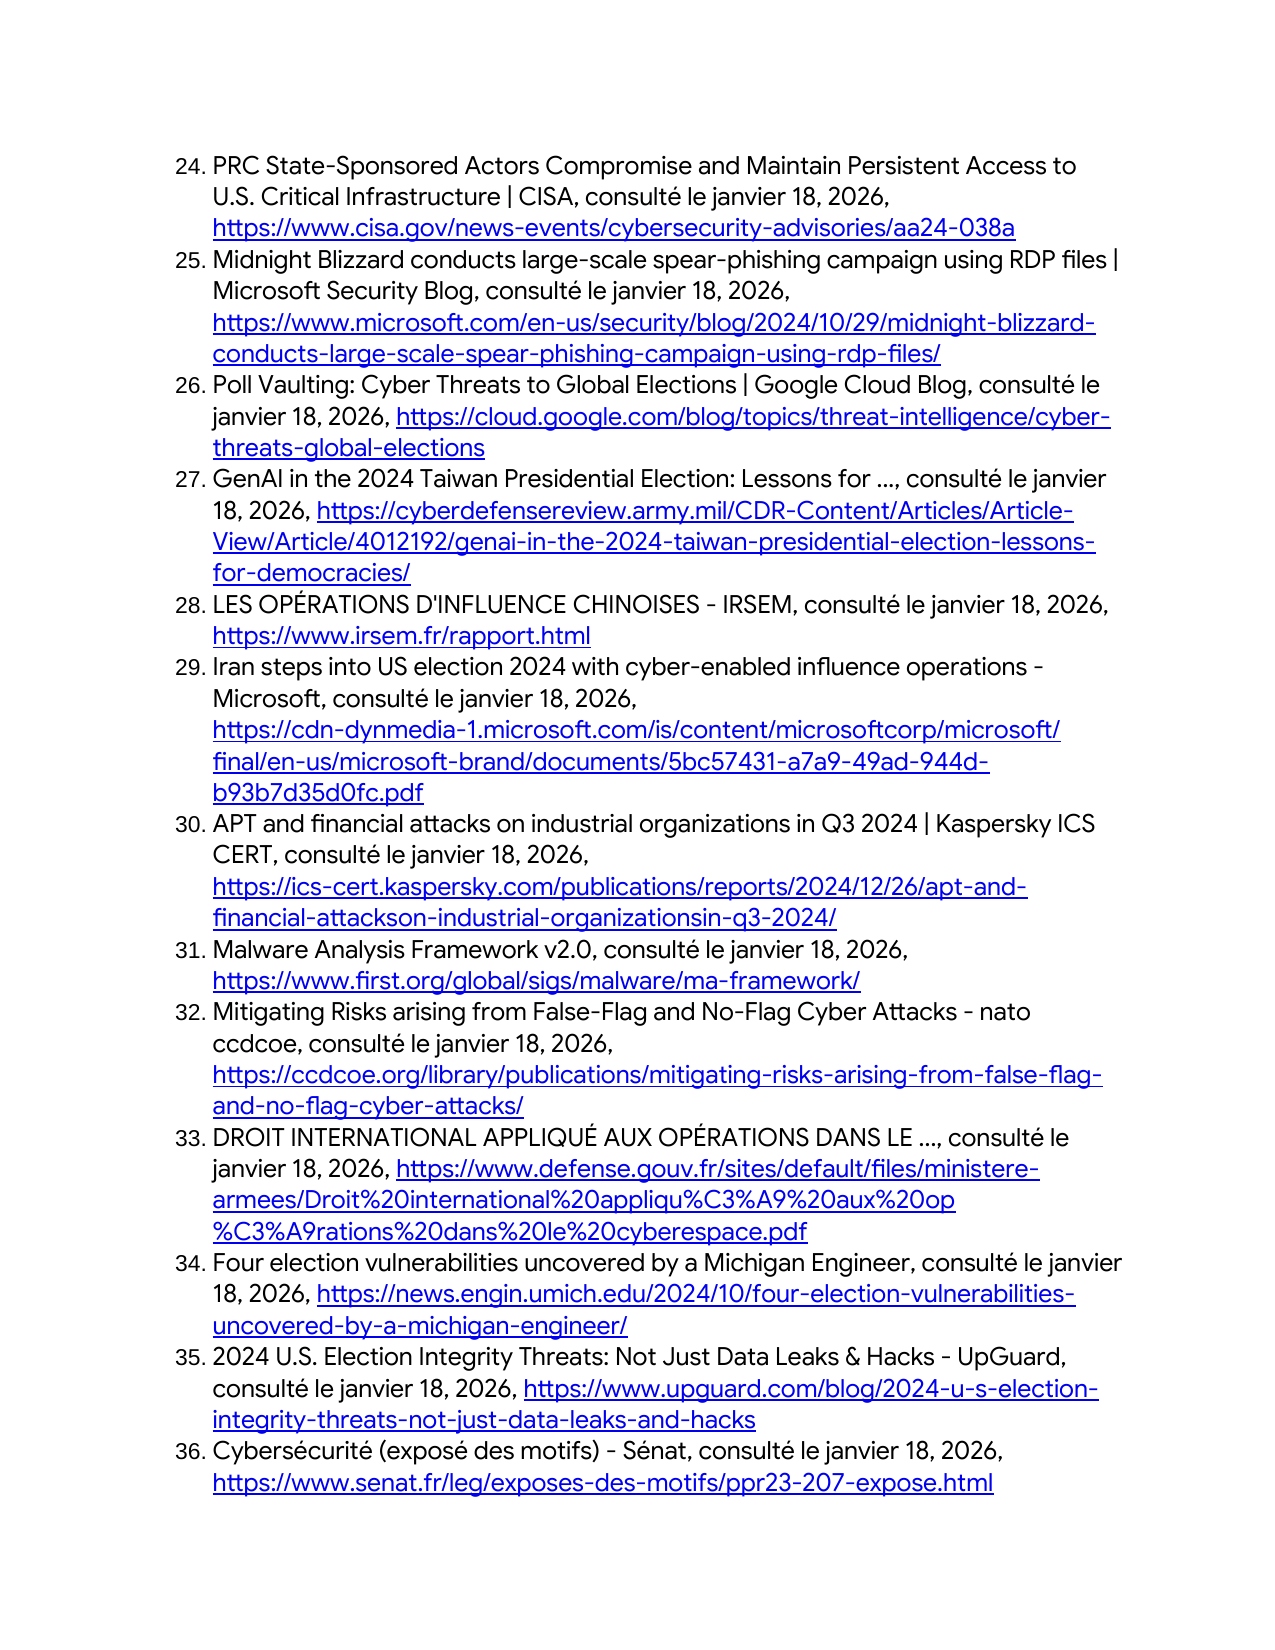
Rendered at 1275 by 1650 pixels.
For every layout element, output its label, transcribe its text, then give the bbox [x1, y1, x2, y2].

list Iran steps into US election 2024 with cyber-enabled influence operations - Microsoft, consulté le janvier 18, 2026, https://cdn-dynmedia-1.microsoft.com/is/content/microsoftcorp/microsoft/final/en-us/microsoft-brand/documents/5bc57431-a7a9-49ad-944d-b93b7d35d0fc.pdf [175, 652, 1125, 808]
list LES OPÉRATIONS D'INFLUENCE CHINOISES - IRSEM, consulté le janvier 18, 2026, https://www.irsem.fr/rapport.html [175, 589, 1125, 652]
list DROIT INTERNATIONAL APPLIQUÉ AUX OPÉRATIONS DANS LE ..., consulté le janvier 18, 2026, https://www.defense.gouv.fr/sites/default/files/ministere-armees/Droit%20international%20appliqu%C3%A9%20aux%20op%C3%A9rations%20dans%20le%20cyberespace.pdf [175, 1122, 1125, 1247]
list GenAI in the 2024 Taiwan Presidential Election: Lessons for ..., consulté le janvier 18, 2026, https://cyberdefensereview.army.mil/CDR-Content/Articles/Article-View/Article/4012192/genai-in-the-2024-taiwan-presidential-election-lessons-for-democracies/ [175, 463, 1125, 589]
list 2024 U.S. Election Integrity Threats: Not Just Data Leaks & Hacks - UpGuard, consulté le janvier 18, 2026, https://www.upguard.com/blog/2024-u-s-election-integrity-threats-not-just-data-leaks-and-hacks [175, 1341, 1125, 1436]
list Four election vulnerabilities uncovered by a Michigan Engineer, consulté le janvier 18, 2026, https://news.engin.umich.edu/2024/10/four-election-vulnerabilities-uncovered-by-a-michigan-engineer/ [175, 1247, 1125, 1341]
list APT and financial attacks on industrial organizations in Q3 2024 | Kaspersky ICS CERT, consulté le janvier 18, 2026, https://ics-cert.kaspersky.com/publications/reports/2024/12/26/apt-and-financial-attackson-industrial-organizationsin-q3-2024/ [175, 808, 1125, 934]
list PRC State-Sponsored Actors Compromise and Maintain Persistent Access to U.S. Critical Infrastructure | CISA, consulté le janvier 18, 2026, https://www.cisa.gov/news-events/cybersecurity-advisories/aa24-038a [175, 150, 1125, 244]
list Poll Vaulting: Cyber Threats to Global Elections | Google Cloud Blog, consulté le janvier 18, 2026, https://cloud.google.com/blog/topics/threat-intelligence/cyber-threats-global-elections [175, 369, 1125, 463]
list Midnight Blizzard conducts large-scale spear-phishing campaign using RDP files | Microsoft Security Blog, consulté le janvier 18, 2026, https://www.microsoft.com/en-us/security/blog/2024/10/29/midnight-blizzard-conducts-large-scale-spear-phishing-campaign-using-rdp-files/ [175, 244, 1125, 369]
list Malware Analysis Framework v2.0, consulté le janvier 18, 2026, https://www.first.org/global/sigs/malware/ma-framework/ [175, 934, 1125, 997]
list Mitigating Risks arising from False-Flag and No-Flag Cyber Attacks - nato ccdcoe, consulté le janvier 18, 2026, https://ccdcoe.org/library/publications/mitigating-risks-arising-from-false-flag-and-no-flag-cyber-attacks/ [175, 997, 1125, 1122]
list Cybersécurité (exposé des motifs) - Sénat, consulté le janvier 18, 2026, https://www.senat.fr/leg/exposes-des-motifs/ppr23-207-expose.html [175, 1436, 1125, 1498]
